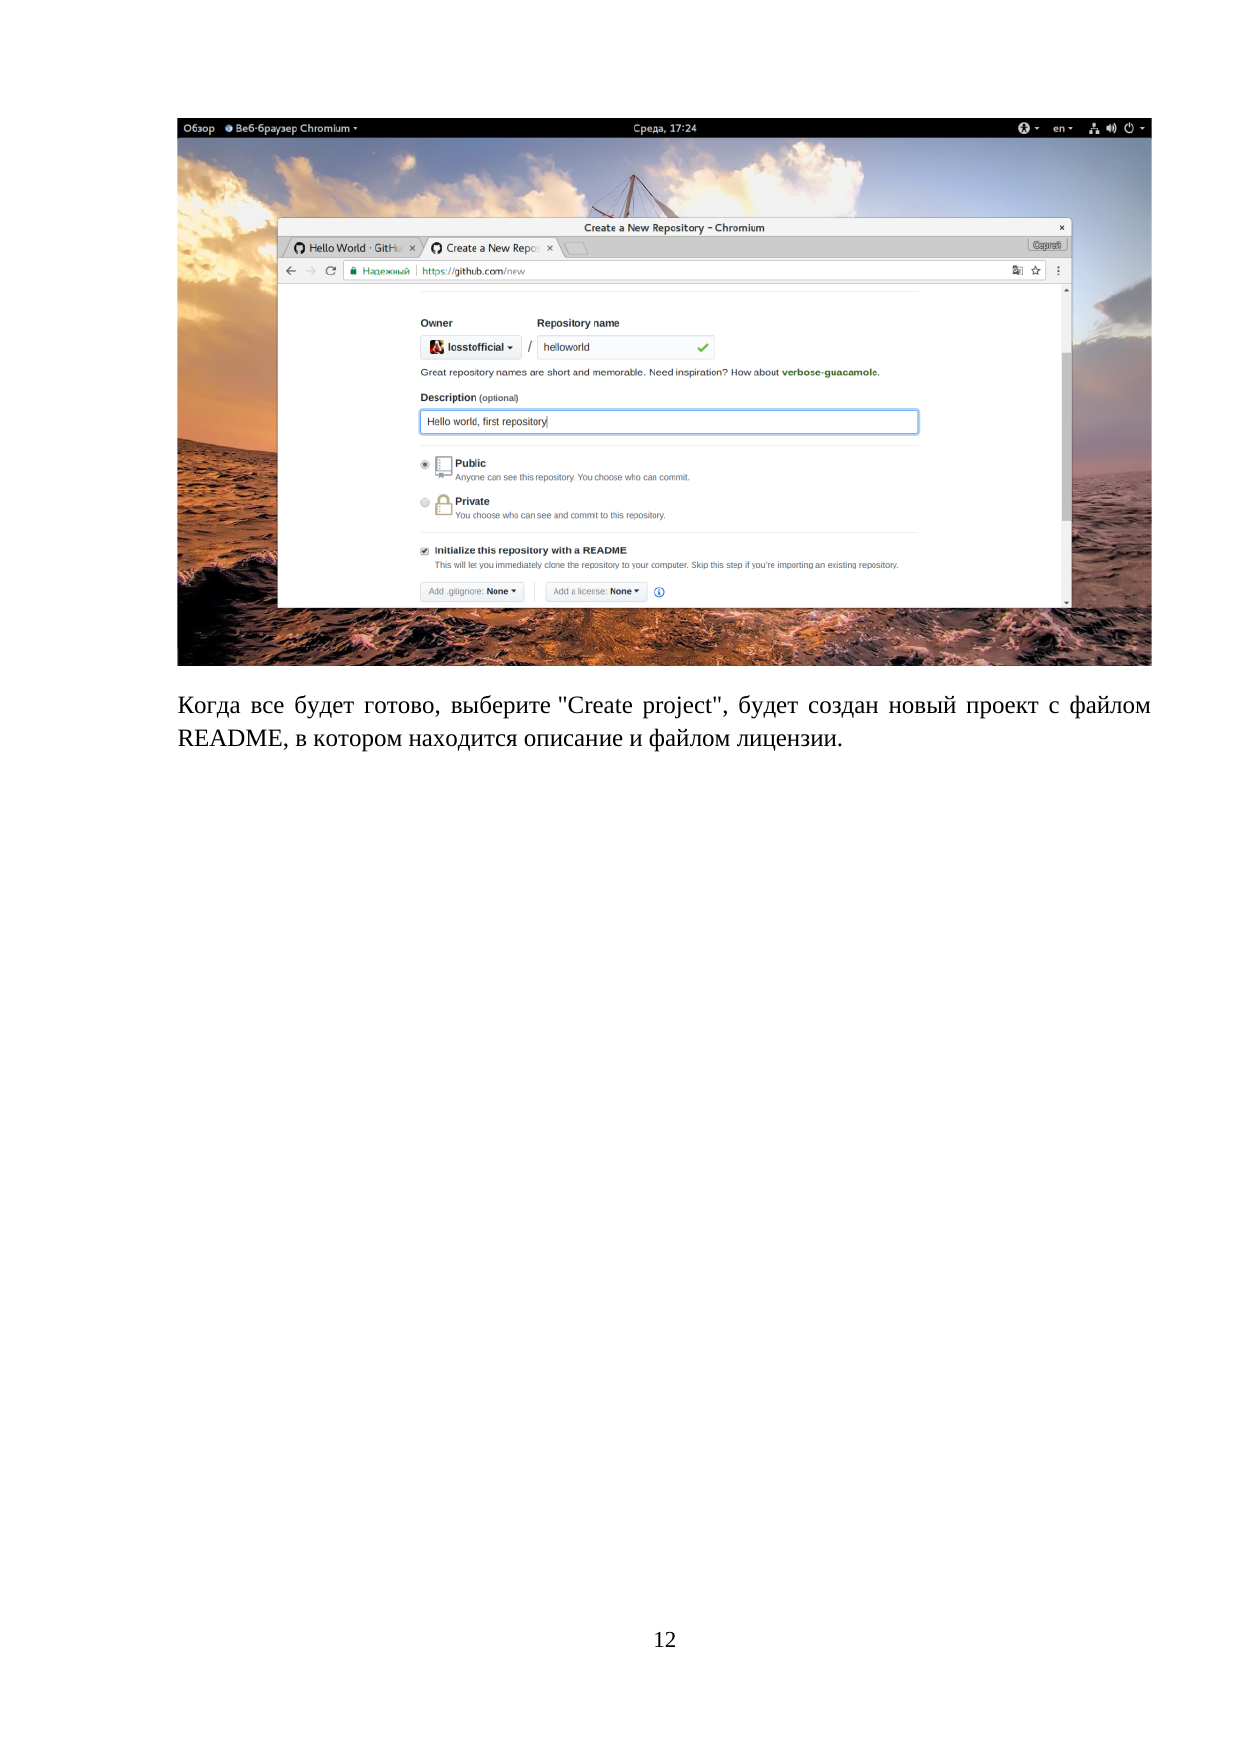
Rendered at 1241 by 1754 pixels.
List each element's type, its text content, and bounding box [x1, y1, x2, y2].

text Когда все будет готово, выберите "Create project", будет создан новый проект с файлом README, в котором находится описание и файлом лицензии. [177, 691, 1152, 752]
picture [177, 118, 1152, 666]
